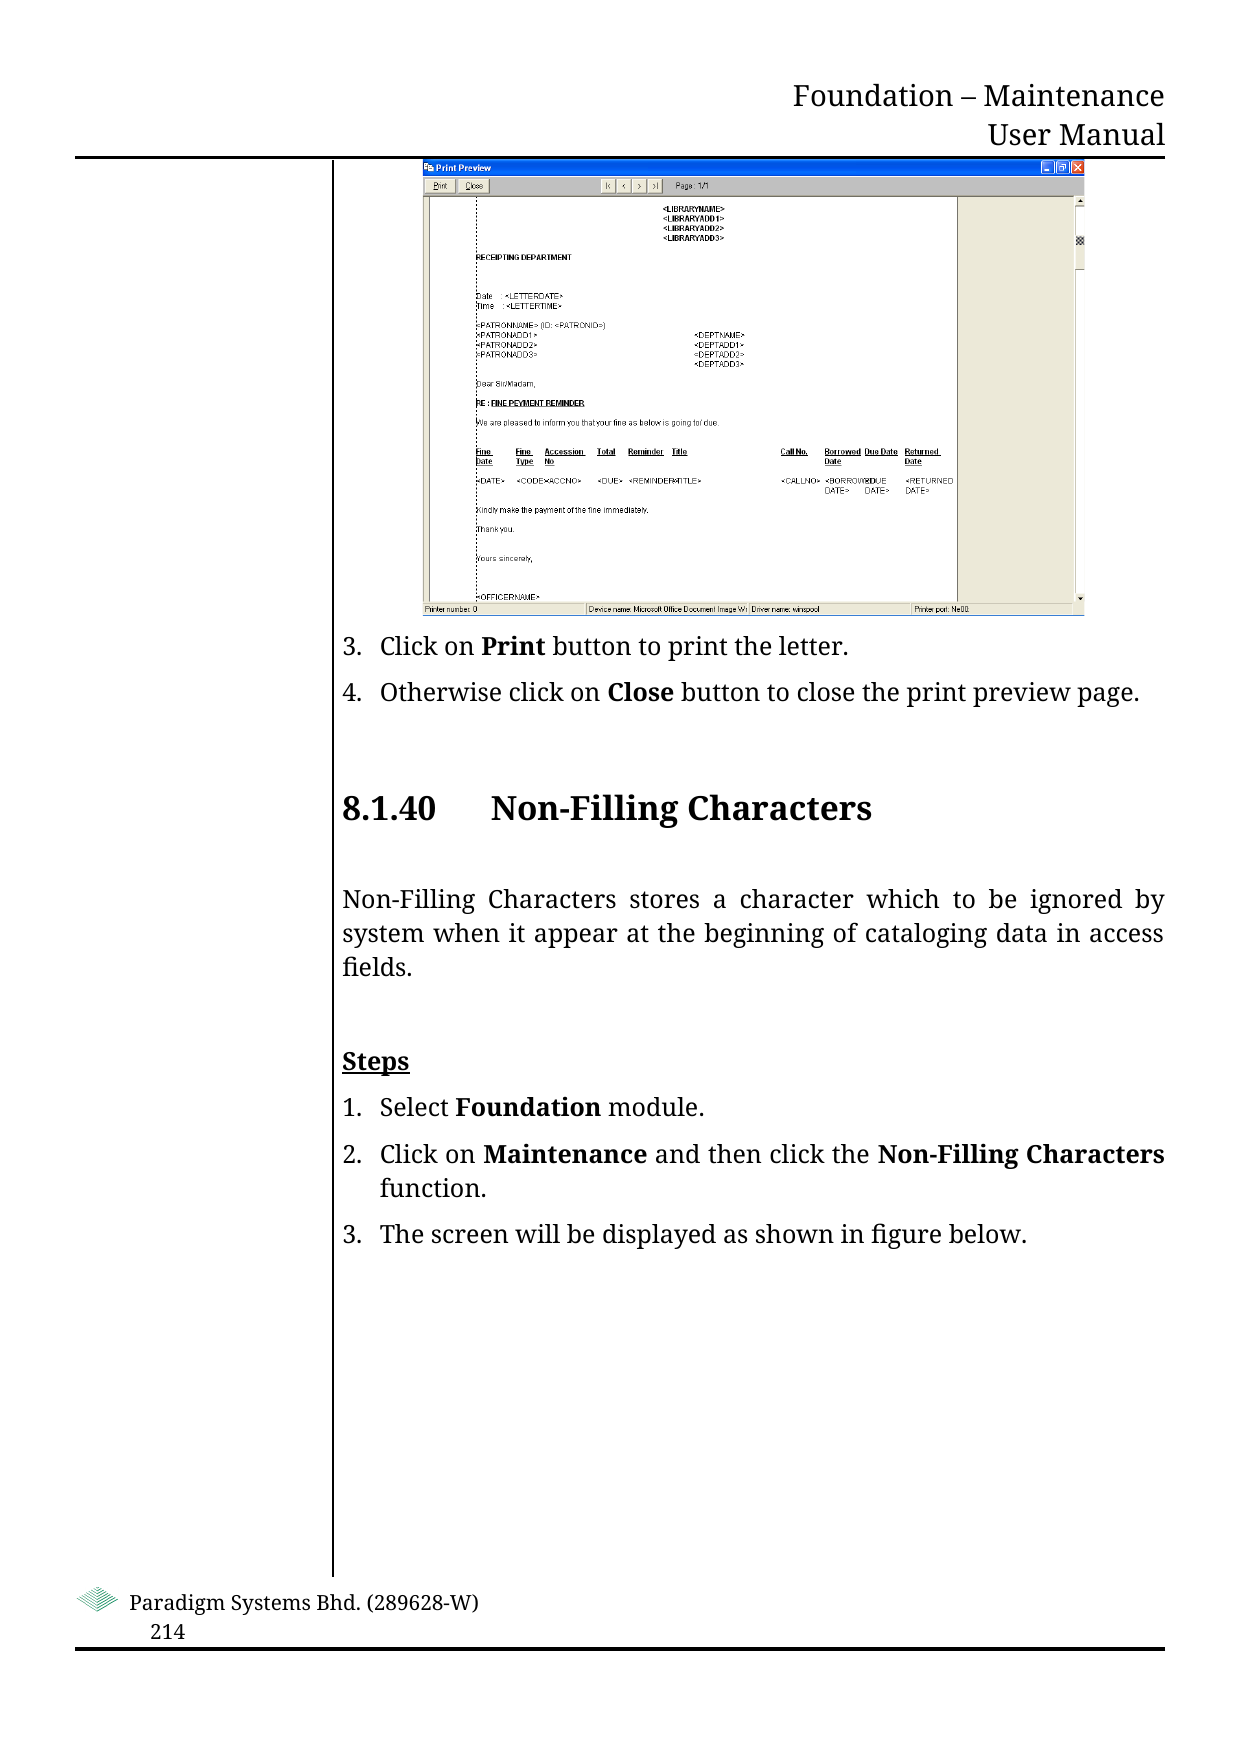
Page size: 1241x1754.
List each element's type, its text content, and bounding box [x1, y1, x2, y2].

list Select Foundation module. [334, 1090, 1165, 1124]
text Non-Filling Characters stores a character which to be ignored by system when it appear at the beginning of cataloging data in access fields. [334, 882, 1165, 984]
list The screen will be displayed as shown in figure below. [334, 1217, 1165, 1251]
list Click on Print button to print the letter. [334, 628, 1165, 662]
list Otherwise click on Close button to close the print preview page. [334, 675, 1165, 709]
picture [75, 1587, 119, 1612]
list Click on Maintenance and then click the Non-Filling Characters function. [334, 1136, 1165, 1204]
picture [422, 159, 1085, 616]
text Steps [334, 1043, 1165, 1077]
subtitle Non-Filling Characters [334, 785, 1165, 830]
